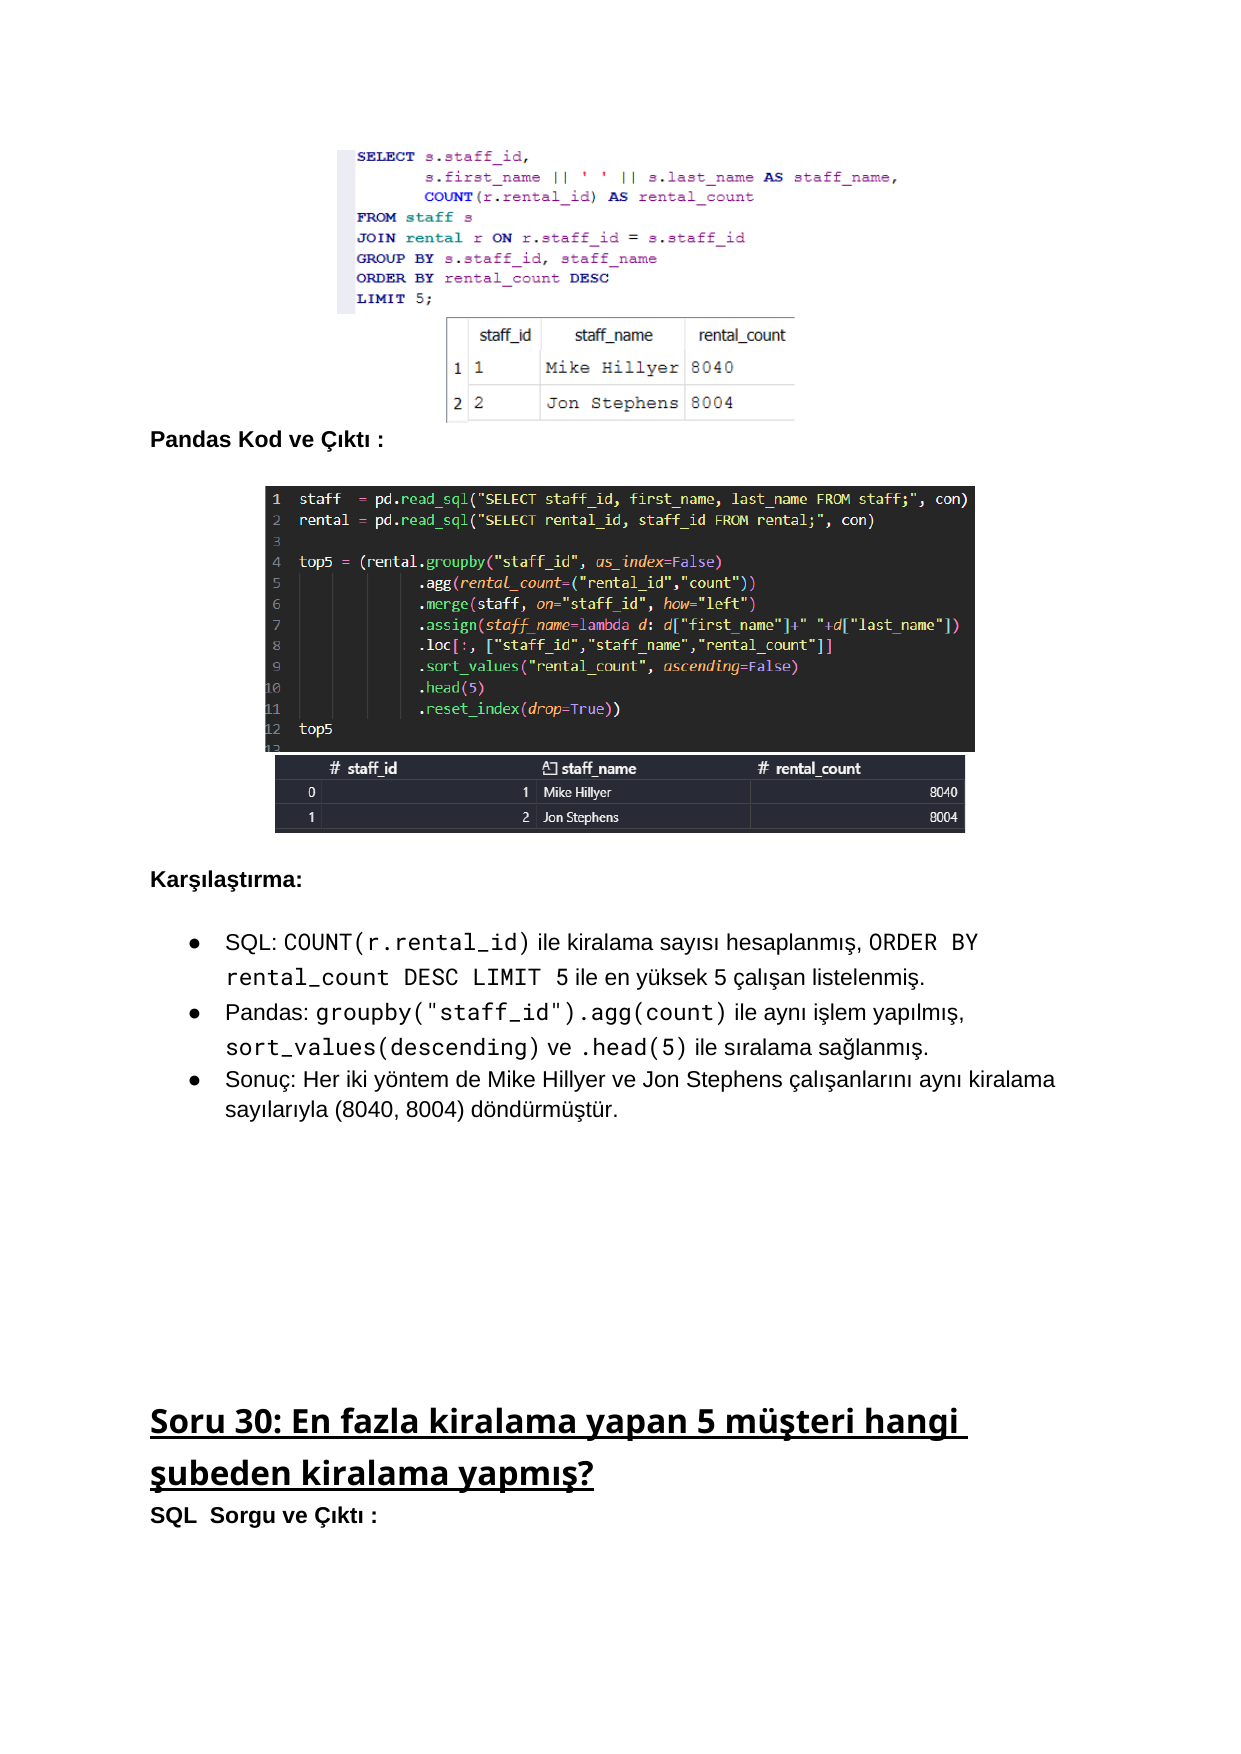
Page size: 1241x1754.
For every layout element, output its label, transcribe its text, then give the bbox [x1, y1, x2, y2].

text Karşılaştırma: [150, 866, 1090, 923]
text Pandas Kod ve Çıktı : [150, 426, 1090, 453]
list SQL: COUNT(r.rental_id) ile kiralama sayısı hesaplanmış, ORDER BY rental_count DESC LIMIT 5 ile en yüksek 5 çalışan listelenmiş. [187, 927, 1090, 992]
picture [265, 486, 975, 752]
picture [275, 755, 966, 833]
text SQL Sorgu ve Çıktı : [150, 1502, 1090, 1528]
picture [445, 317, 795, 423]
list Pandas: groupby("staff_id").agg(count) ile aynı işlem yapılmış, sort_values(descending) ve .head(5) ile sıralama sağlanmış. [187, 996, 1090, 1061]
picture [337, 150, 904, 314]
text Soru 30: En fazla kiralama yapan 5 müşteri hangi şubeden kiralama yapmış? [150, 1398, 1090, 1495]
list Sonuç: Her iki yöntem de Mike Hillyer ve Jon Stephens çalışanlarını aynı kiralama sayılarıyla (8040, 8004) döndürmüştür. [187, 1066, 1090, 1122]
